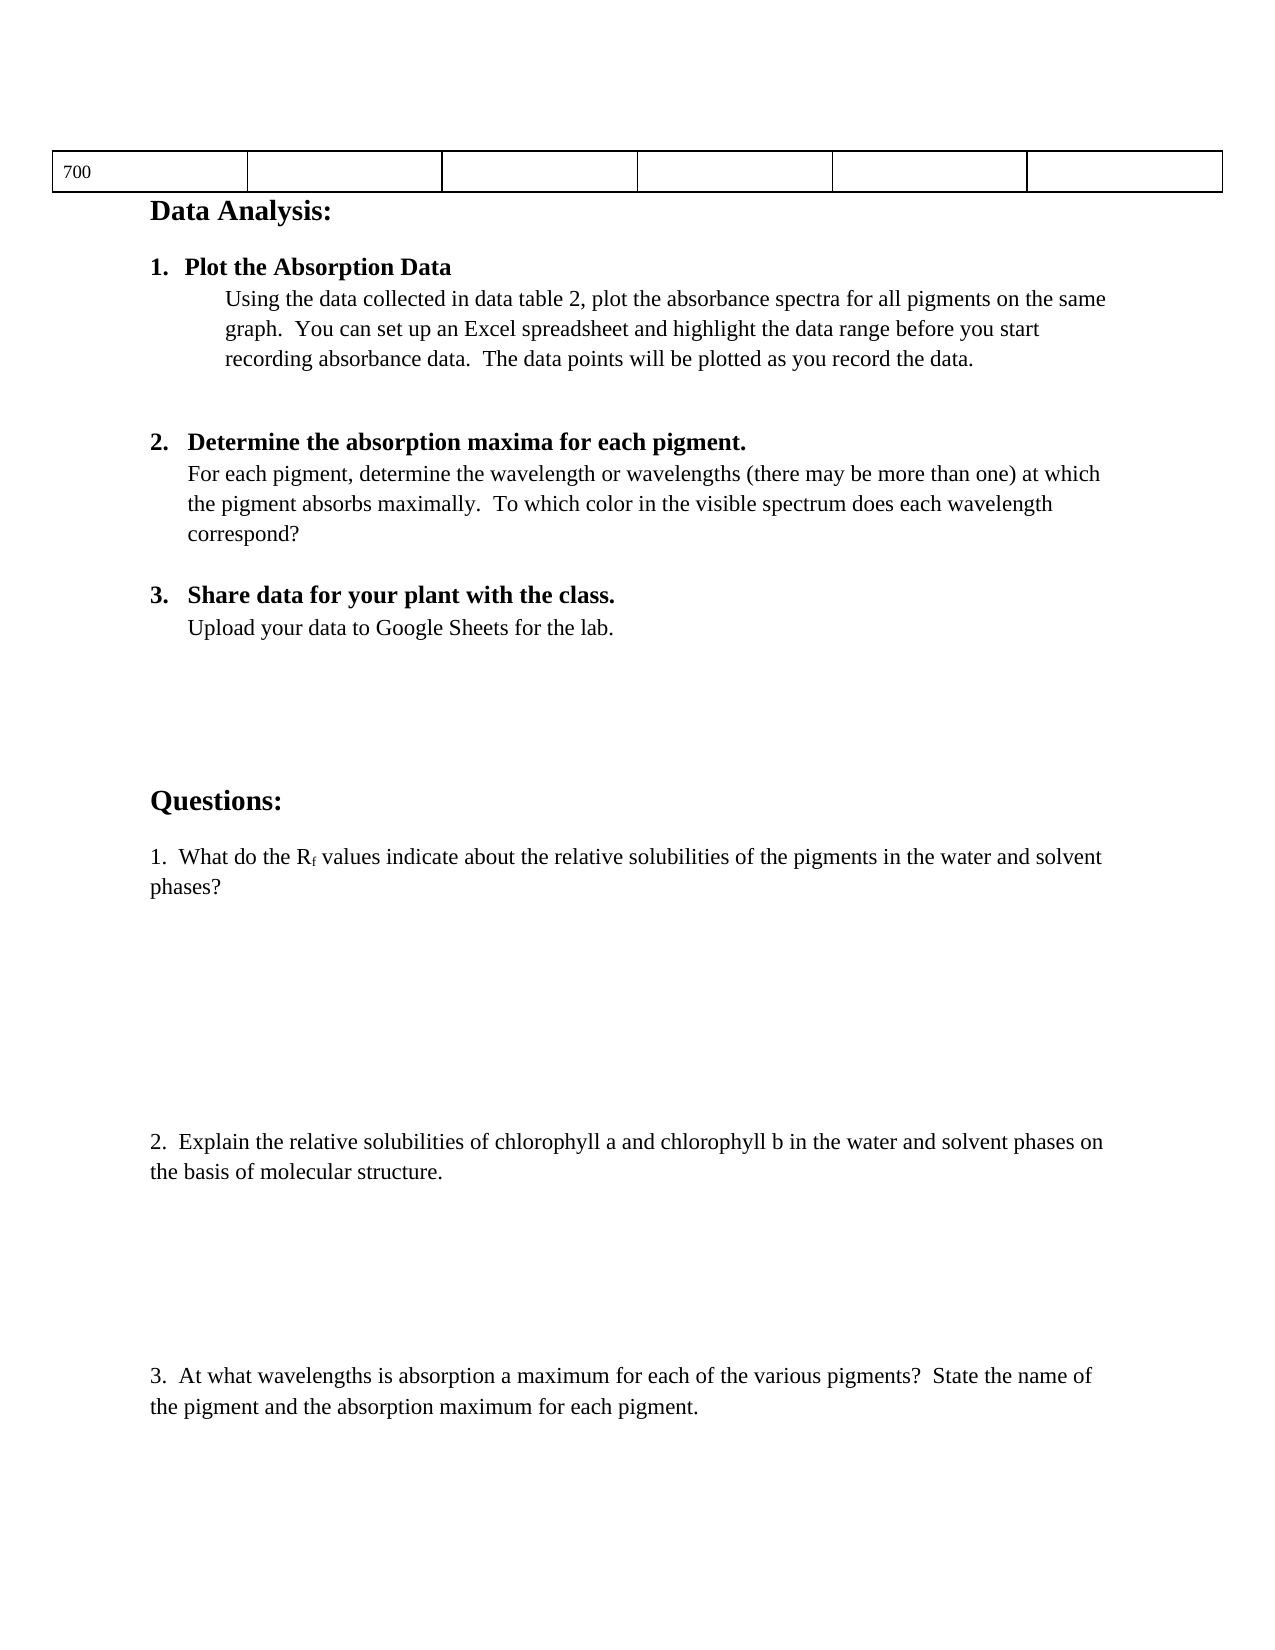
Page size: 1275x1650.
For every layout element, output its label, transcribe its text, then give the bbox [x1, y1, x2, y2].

list Plot the Absorption Data [150, 252, 1125, 281]
text 2. Explain the relative solubilities of chlorophyll a and chlorophyll b in the water and solvent phases on the basis of molecular structure. [150, 1128, 1125, 1185]
list Upload your data to Google Sheets for the lab. [187, 613, 1125, 640]
text 1. What do the Rf values indicate about the relative solubilities of the pigments in the water and solvent phases? [150, 843, 1125, 899]
list Share data for your plant with the class. [150, 581, 1125, 609]
list Using the data collected in data table 2, plot the absorbance spectra for all pigments on the same graph. You can set up an Excel spreadsheet and highlight the data range before you start recording absorbance data. The data points will be plotted as you record the data. [225, 285, 1125, 372]
text Questions: [150, 783, 1125, 817]
text Data Analysis: [150, 193, 1125, 226]
text 3. At what wavelengths is absorption a maximum for each of the various pigments? State the name of the pigment and the absorption maximum for each pigment. [150, 1362, 1125, 1419]
table_cell [638, 152, 832, 191]
table_cell [443, 152, 637, 191]
table_cell [1028, 152, 1222, 191]
list Determine the absorption maxima for each pigment. [150, 427, 1125, 455]
table_cell 700 [53, 152, 247, 191]
table_cell [248, 152, 441, 191]
table_cell [833, 152, 1026, 191]
list For each pigment, determine the wavelength or wavelengths (there may be more than one) at which the pigment absorbs maximally. To which color in the visible spectrum does each wavelength correspond? [187, 460, 1125, 546]
